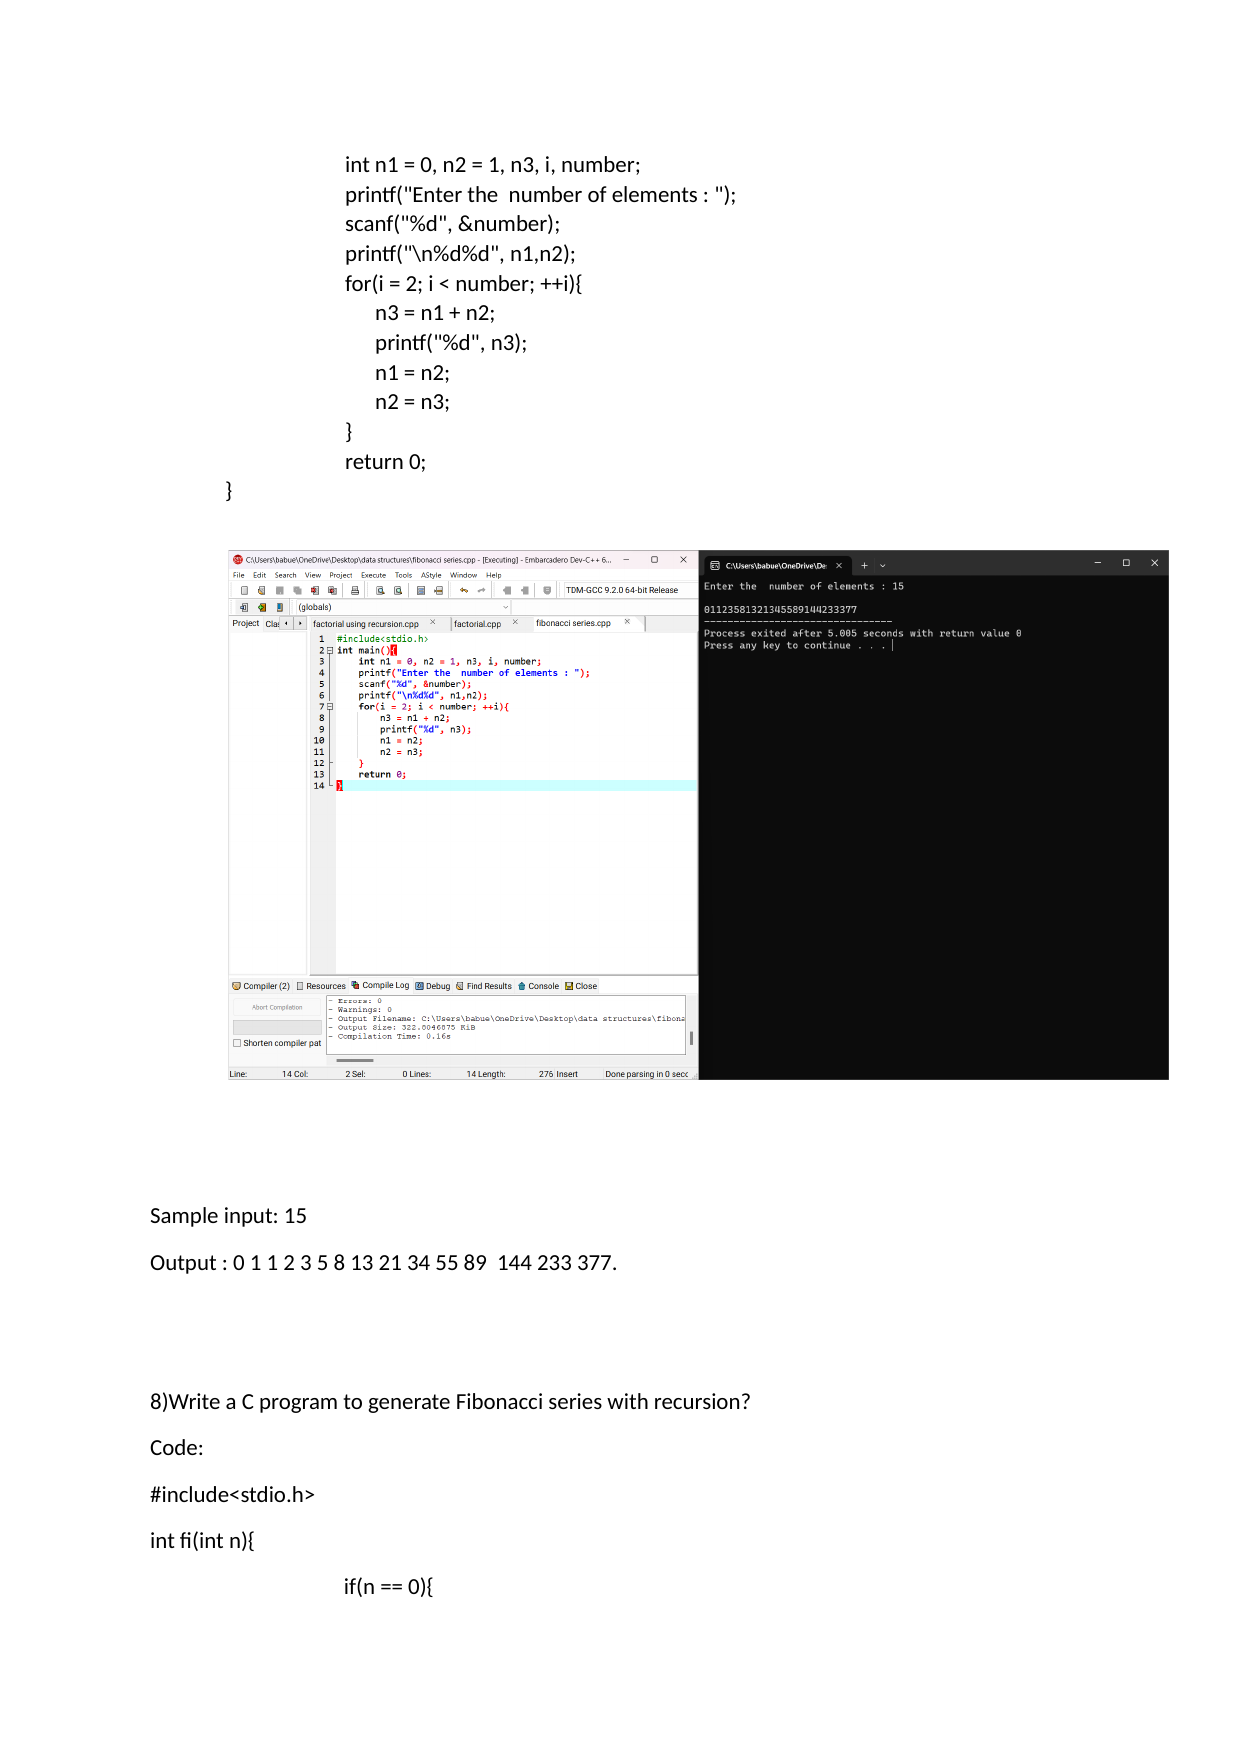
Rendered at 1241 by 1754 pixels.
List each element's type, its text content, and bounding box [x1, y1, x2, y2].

list int n1 = 0, n2 = 1, n3, i, number; [225, 150, 1090, 178]
text #include<stdio.h> [150, 1480, 1090, 1508]
list return 0; [225, 447, 1090, 475]
list n1 = n2; [225, 358, 1090, 386]
picture [228, 550, 1169, 1080]
text int fi(int n){ [150, 1526, 1090, 1554]
list } [225, 477, 1090, 504]
list } [225, 417, 1090, 445]
list printf("Enter the number of elements : "); [225, 180, 1090, 208]
list printf("%d", n3); [225, 328, 1090, 356]
list for(i = 2; i < number; ++i){ [225, 269, 1090, 297]
text 8)Write a C program to generate Fibonacci series with recursion? [150, 1387, 1090, 1415]
list scanf("%d", &number); [225, 209, 1090, 237]
list n2 = n3; [225, 387, 1090, 416]
list printf("\n%d%d", n1,n2); [225, 239, 1090, 267]
text Sample input: 15 [150, 1202, 1090, 1229]
text Code: [150, 1433, 1090, 1461]
text if(n == 0){ [150, 1572, 1090, 1600]
text Output : 0 1 1 2 3 5 8 13 21 34 55 89 144 233 377. [150, 1248, 1090, 1276]
list n3 = n1 + n2; [225, 298, 1090, 326]
